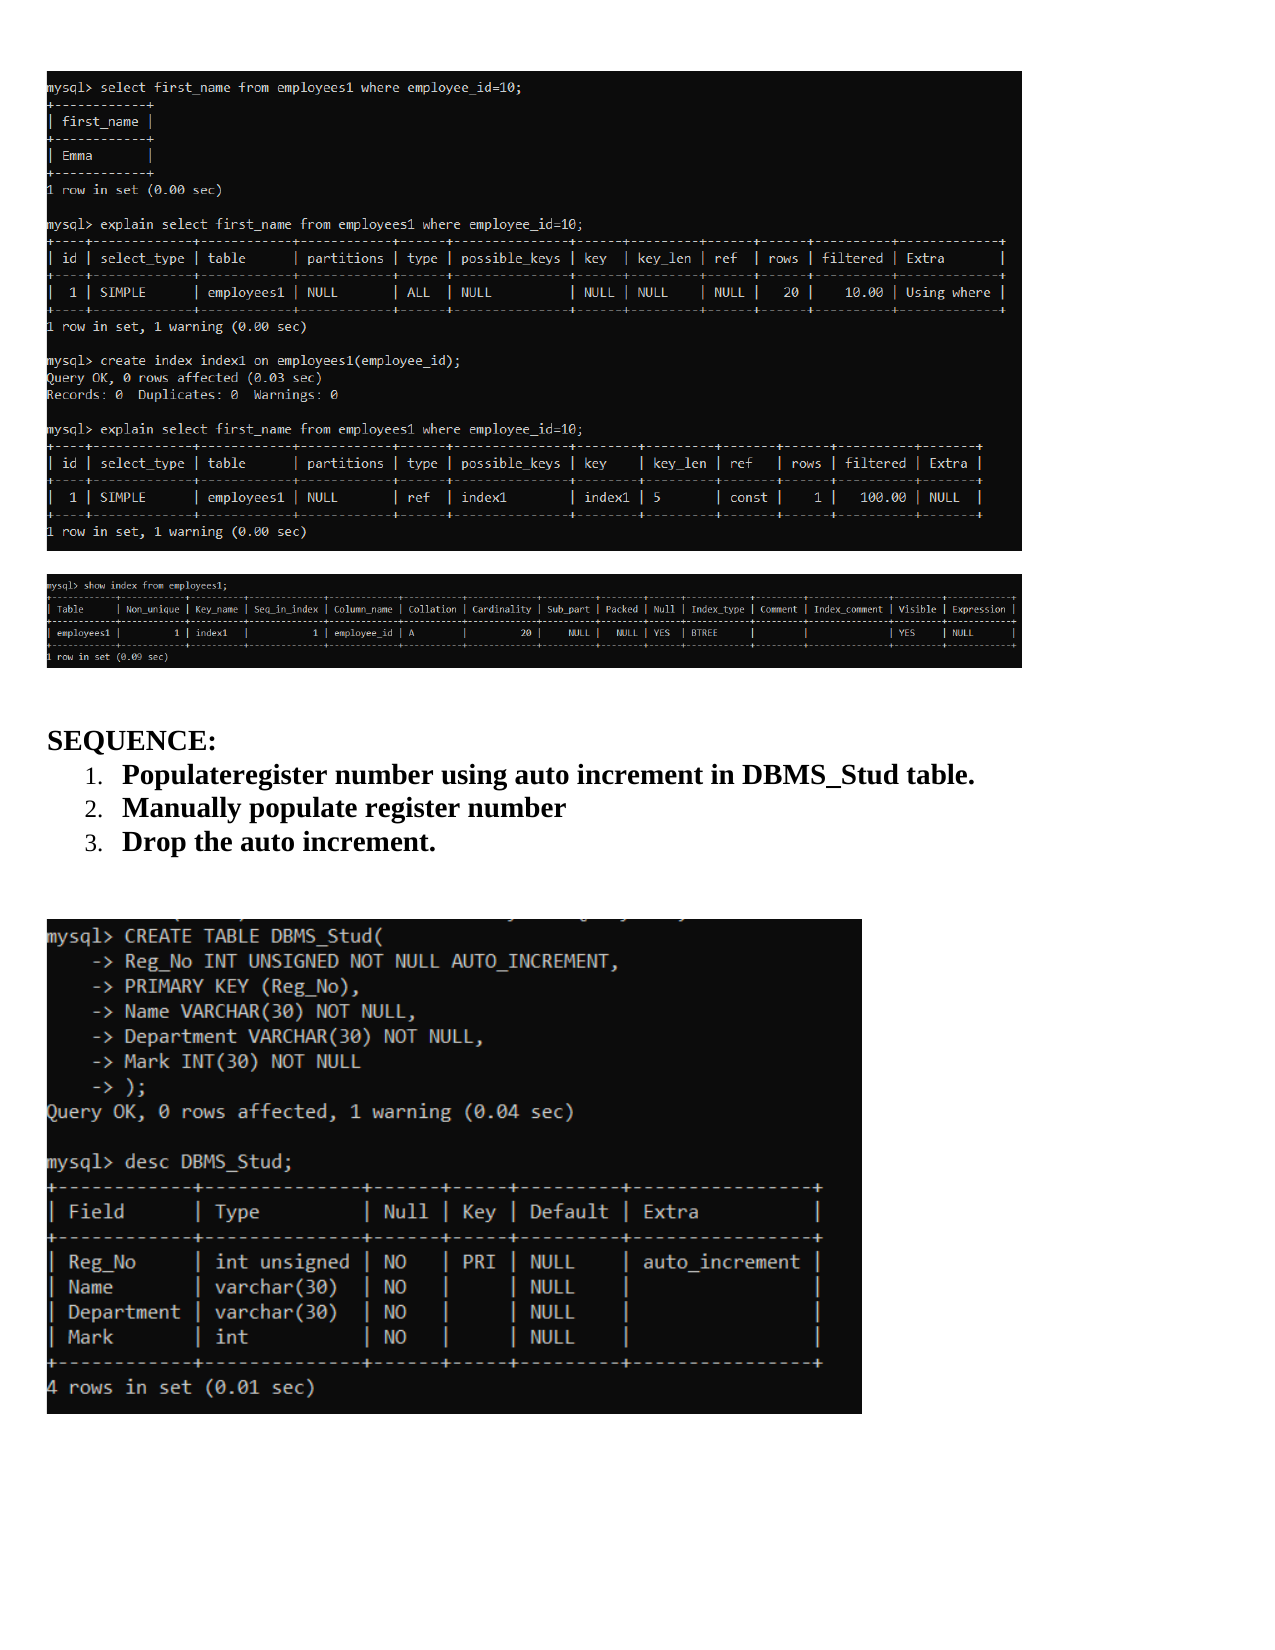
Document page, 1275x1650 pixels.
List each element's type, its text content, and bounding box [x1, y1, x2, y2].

picture [46, 919, 862, 1414]
text SEQUENCE: [47, 723, 1266, 757]
list Drop the auto increment. [84, 824, 1266, 857]
list Manually populate register number [84, 790, 1266, 824]
list Populateregister number using auto increment in DBMS_Stud table. [84, 757, 1266, 790]
picture [46, 574, 1022, 668]
picture [46, 71, 1022, 551]
